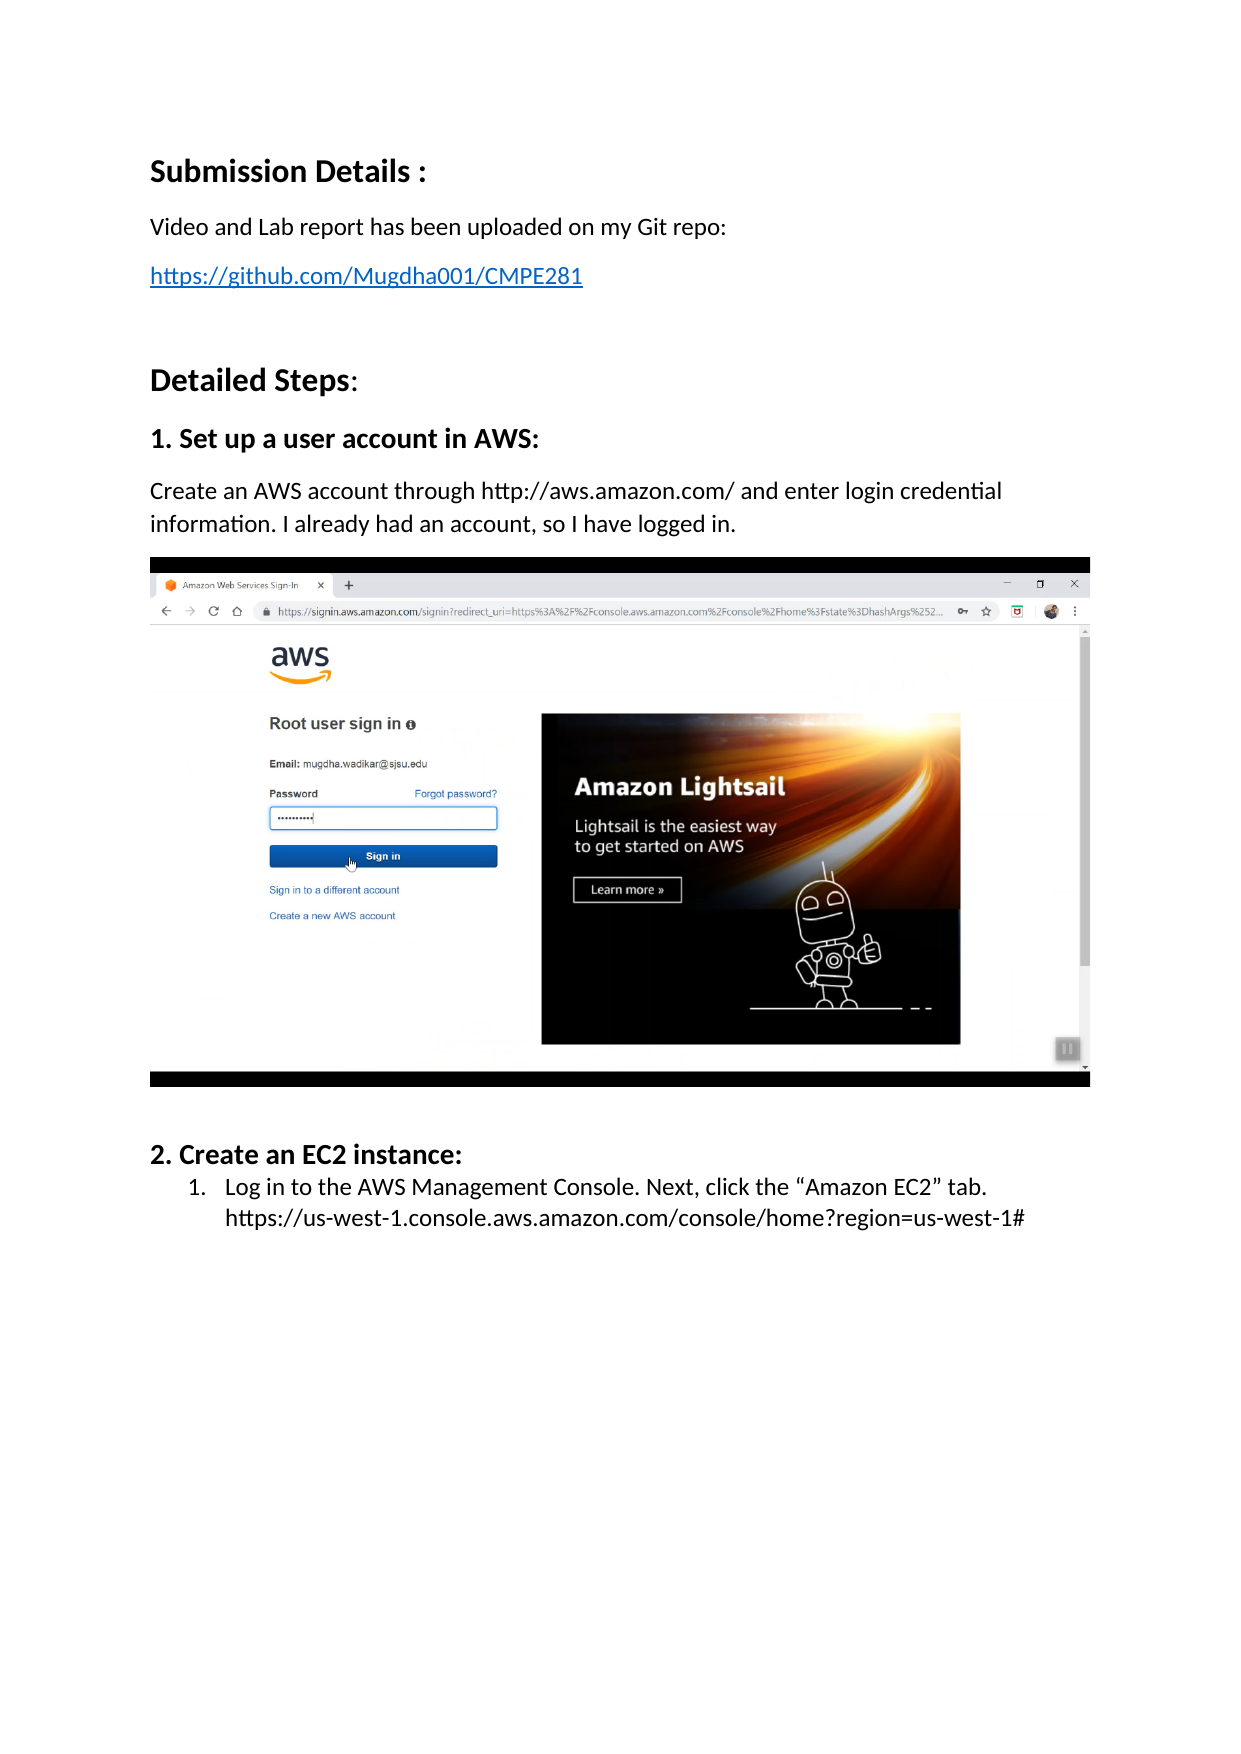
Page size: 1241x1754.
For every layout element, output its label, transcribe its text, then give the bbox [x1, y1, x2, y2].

text Detailed Steps: [150, 359, 1090, 400]
text Video and Lab report has been uploaded on my Git repo: [150, 211, 1090, 241]
list https://us-west-1.console.aws.amazon.com/console/home?region=us-west-1# [225, 1202, 1090, 1232]
list Log in to the AWS Management Console. Next, click the “Amazon EC2” tab. [187, 1171, 1090, 1202]
text 1. Set up a user account in AWS: [150, 420, 1090, 456]
text https://github.com/Mugdha001/CMPE281 [150, 260, 1090, 291]
text Create an AWS account through http://aws.amazon.com/ and enter login credential information. I already had an account, so I have logged in. [150, 475, 1090, 538]
text Submission Details : [150, 150, 1090, 191]
picture [150, 557, 1091, 1087]
text 2. Create an EC2 instance: [150, 1136, 1090, 1171]
